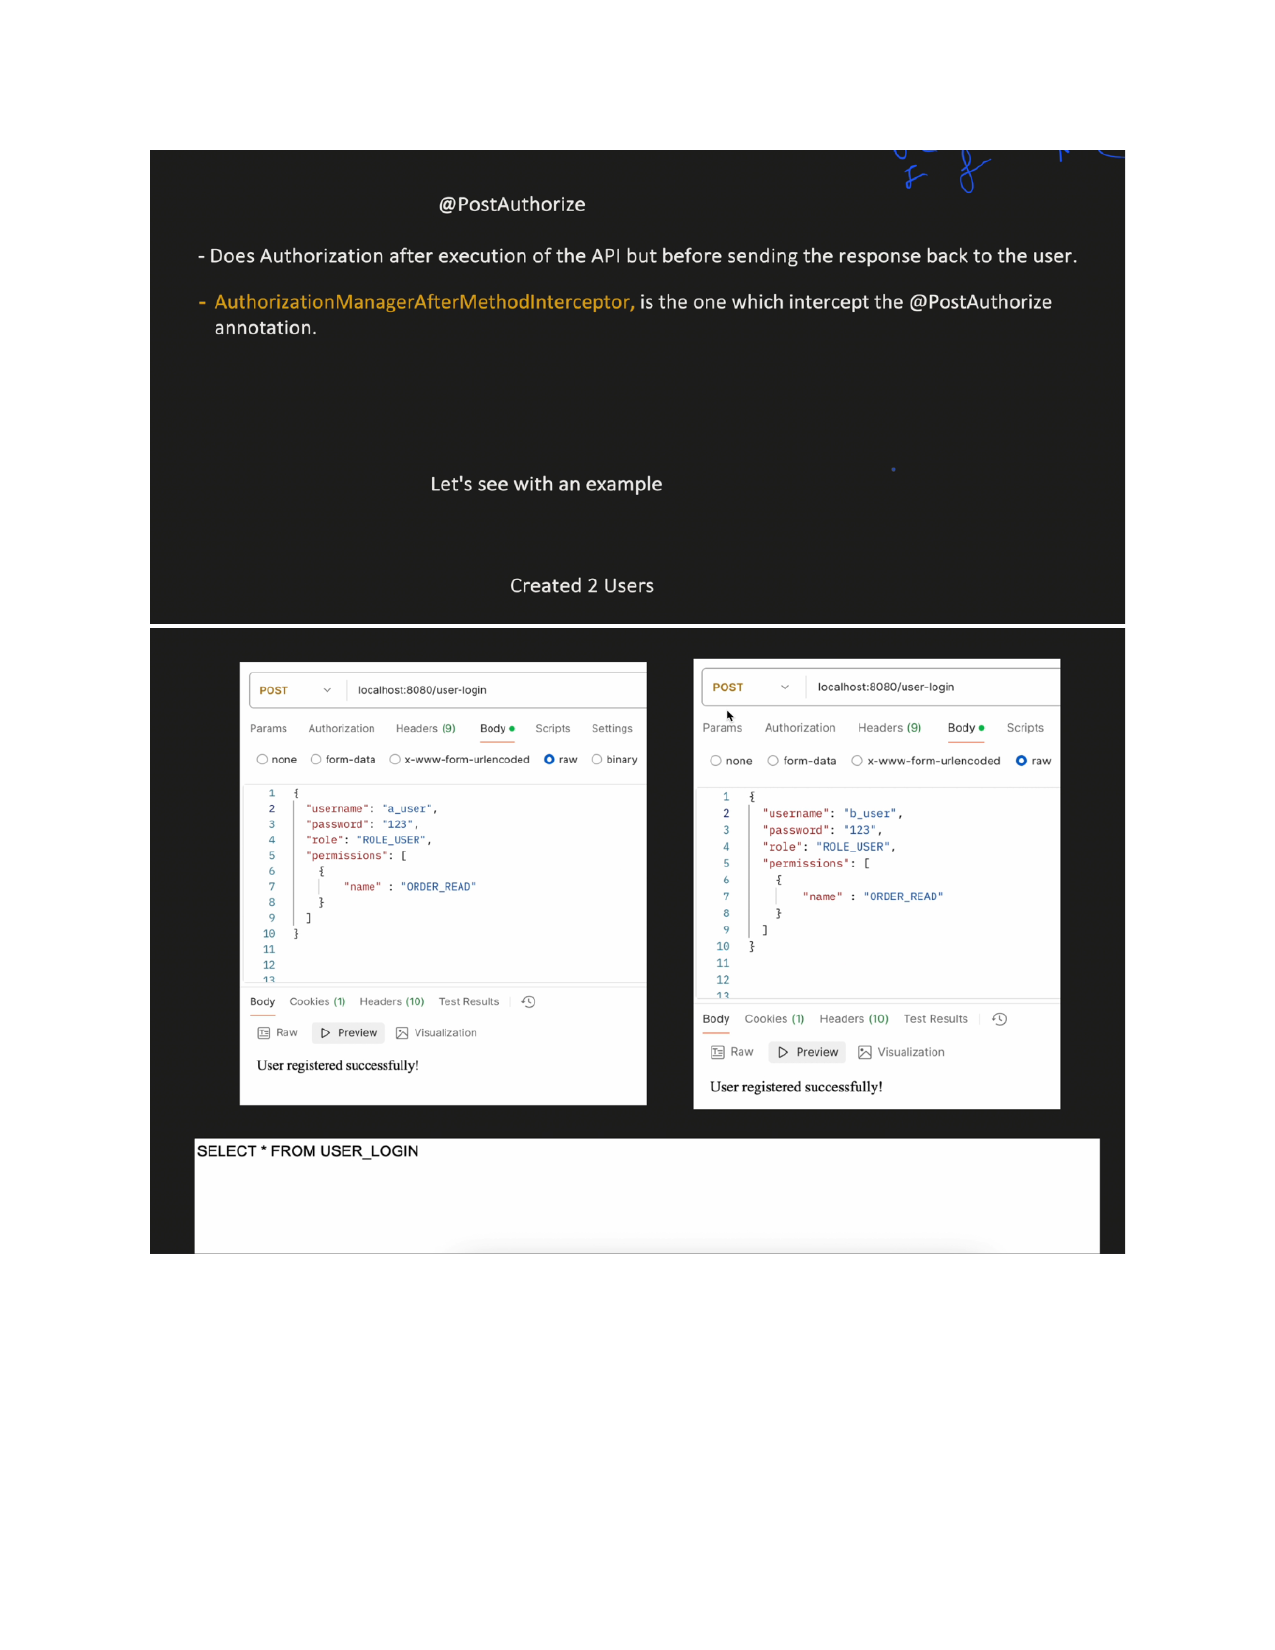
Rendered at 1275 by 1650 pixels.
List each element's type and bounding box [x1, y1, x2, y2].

picture [150, 628, 1125, 1254]
picture [150, 150, 1125, 624]
